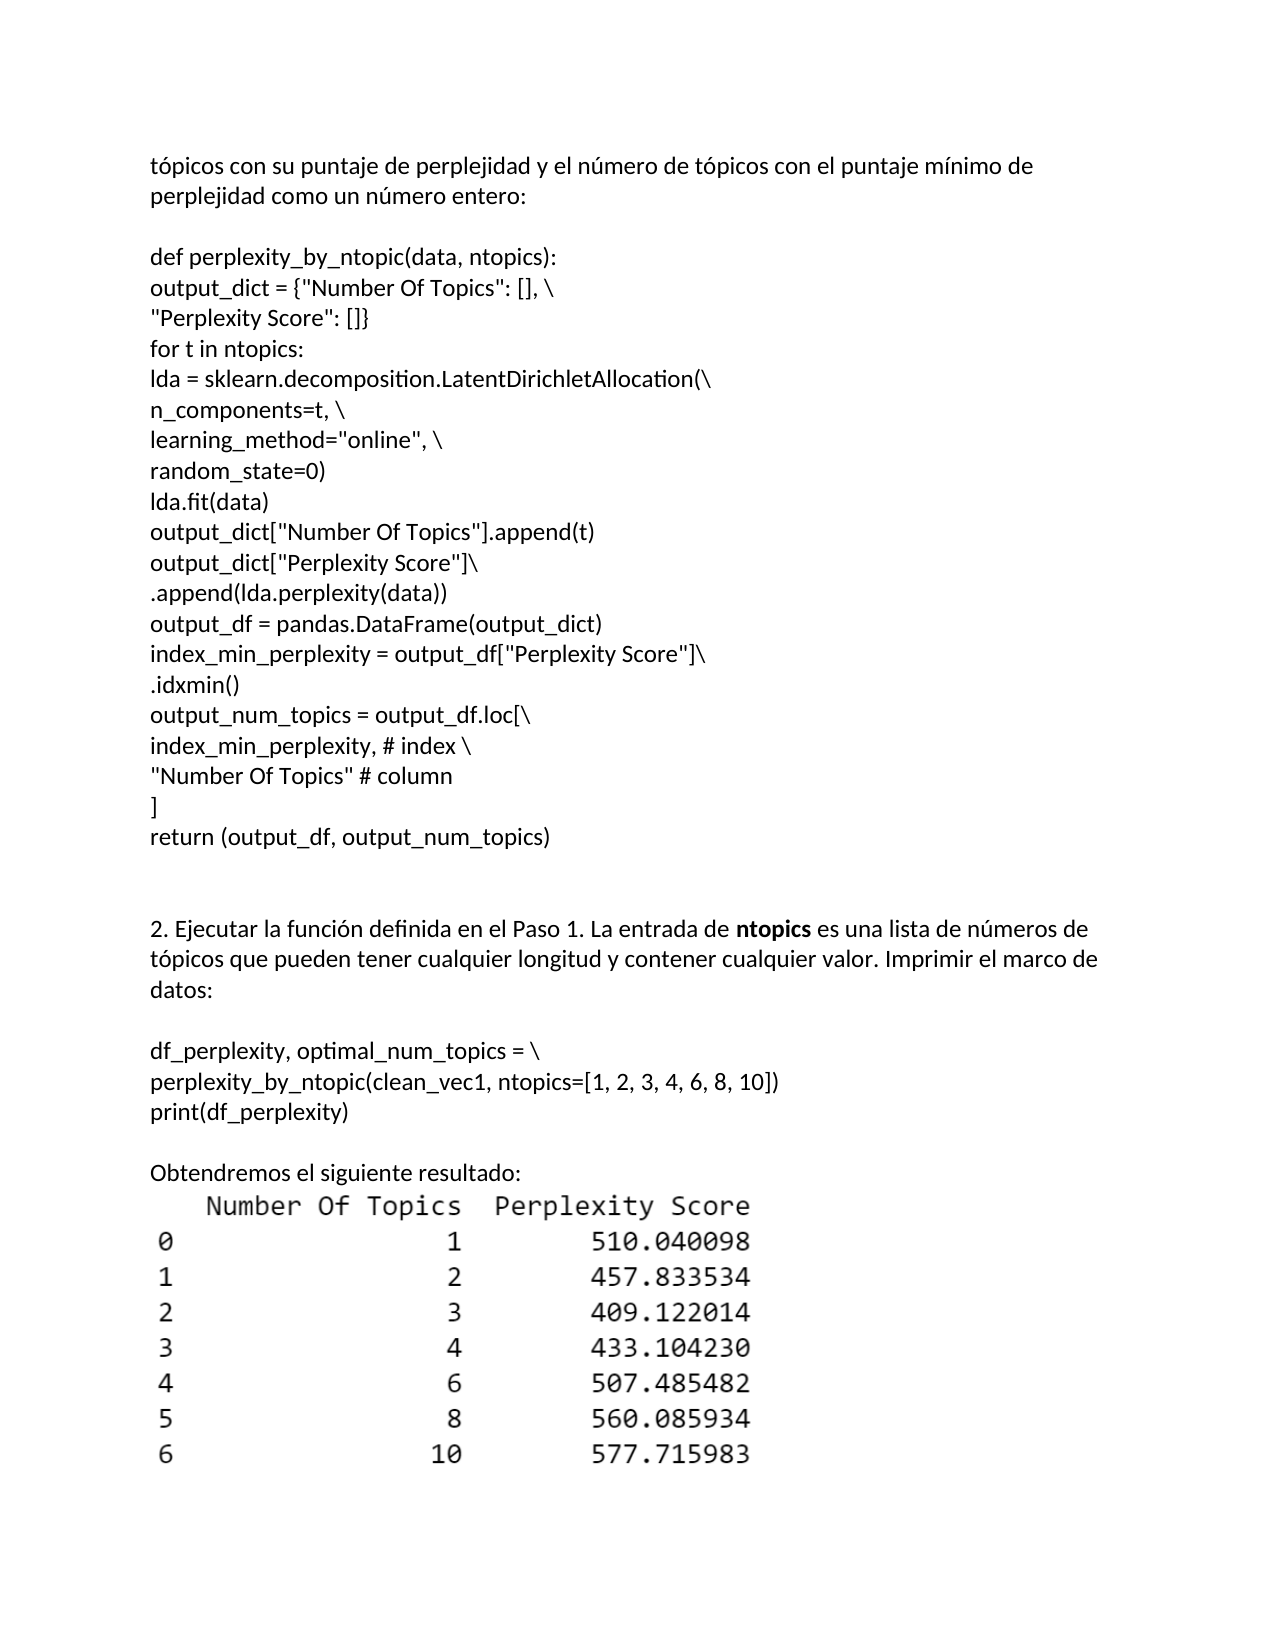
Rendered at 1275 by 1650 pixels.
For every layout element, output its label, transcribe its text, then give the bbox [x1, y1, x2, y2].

picture [150, 1187, 761, 1484]
text random_state=0) [150, 455, 1125, 486]
text output_dict["Number Of Topics"].append(t) [150, 516, 1125, 547]
text "Perplexity Score": []} [150, 303, 1125, 333]
text output_df = pandas.DataFrame(output_dict) [150, 608, 1125, 638]
text .idxmin() [150, 669, 1125, 699]
text learning_method="online", \ [150, 425, 1125, 455]
text n_components=t, \ [150, 394, 1125, 425]
text "Number Of Topics" # column [150, 760, 1125, 791]
text df_perplexity, optimal_num_topics = \ [150, 1035, 1125, 1066]
text .append(lda.perplexity(data)) [150, 577, 1125, 608]
text perplexity_by_ntopic(clean_vec1, ntopics=[1, 2, 3, 4, 6, 8, 10]) [150, 1066, 1125, 1096]
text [150, 150, 1125, 211]
text output_dict["Perplexity Score"]\ [150, 547, 1125, 577]
text ] [150, 791, 1125, 821]
text lda = sklearn.decomposition.LatentDirichletAllocation(\ [150, 364, 1125, 394]
text index_min_perplexity = output_df["Perplexity Score"]\ [150, 638, 1125, 669]
text Obtendremos el siguiente resultado: [150, 1157, 1125, 1188]
text 2. Ejecutar la función definida en el Paso 1. La entrada de ntopics es una lista de números de tópicos que pueden tener cualquier longitud y contener cualquier valor. Imprimir el marco de datos: [150, 913, 1125, 1004]
text index_min_perplexity, # index \ [150, 730, 1125, 760]
text print(df_perplexity) [150, 1096, 1125, 1127]
text lda.fit(data) [150, 486, 1125, 516]
text return (output_df, output_num_topics) [150, 821, 1125, 852]
text def perplexity_by_ntopic(data, ntopics): [150, 242, 1125, 272]
text output_num_topics = output_df.loc[\ [150, 699, 1125, 730]
text for t in ntopics: [150, 333, 1125, 364]
text output_dict = {"Number Of Topics": [], \ [150, 272, 1125, 303]
